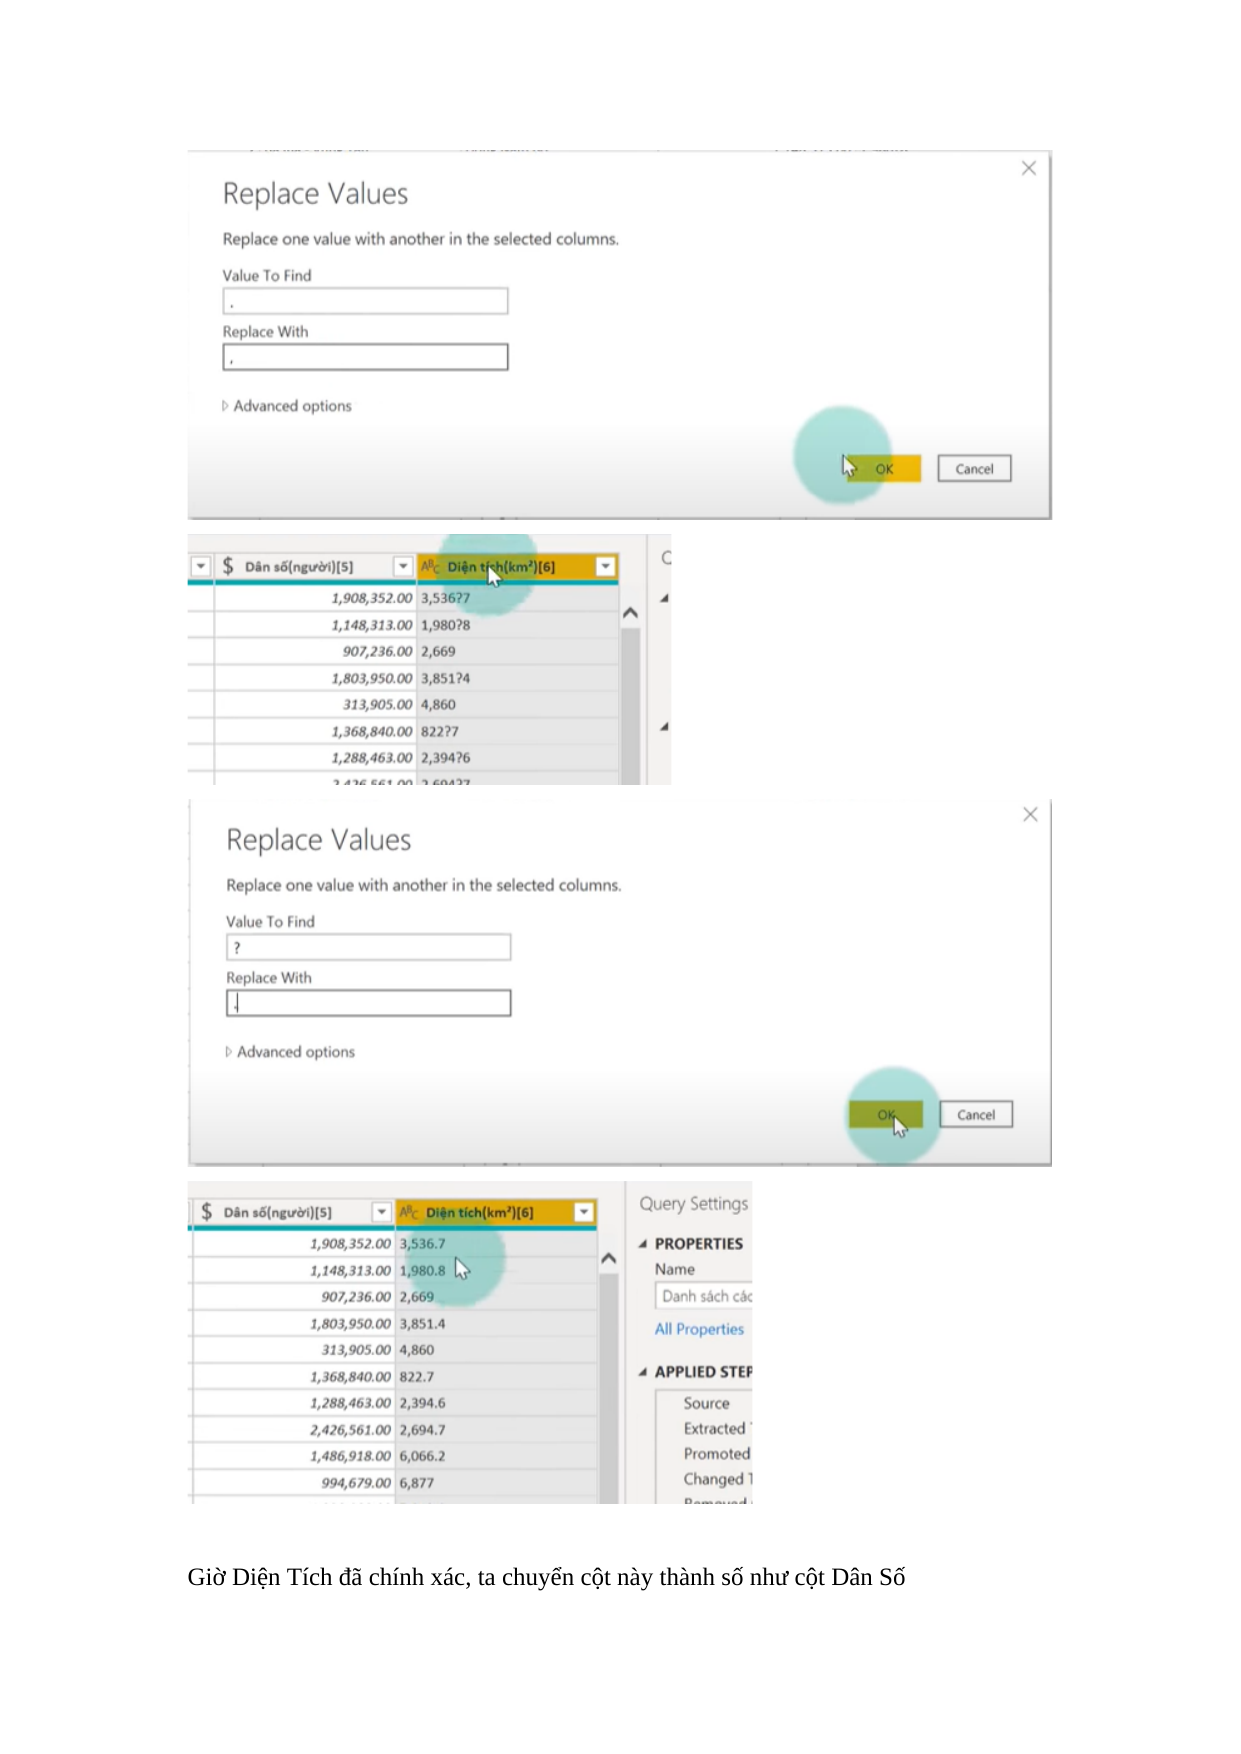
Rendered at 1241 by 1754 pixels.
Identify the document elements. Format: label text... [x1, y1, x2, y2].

list Giờ Diện Tích đã chính xác, ta chuyển cột này thành số như cột Dân Số [187, 1562, 1053, 1591]
picture [187, 534, 672, 785]
picture [187, 1181, 753, 1504]
picture [187, 799, 1052, 1167]
picture [187, 150, 1053, 520]
